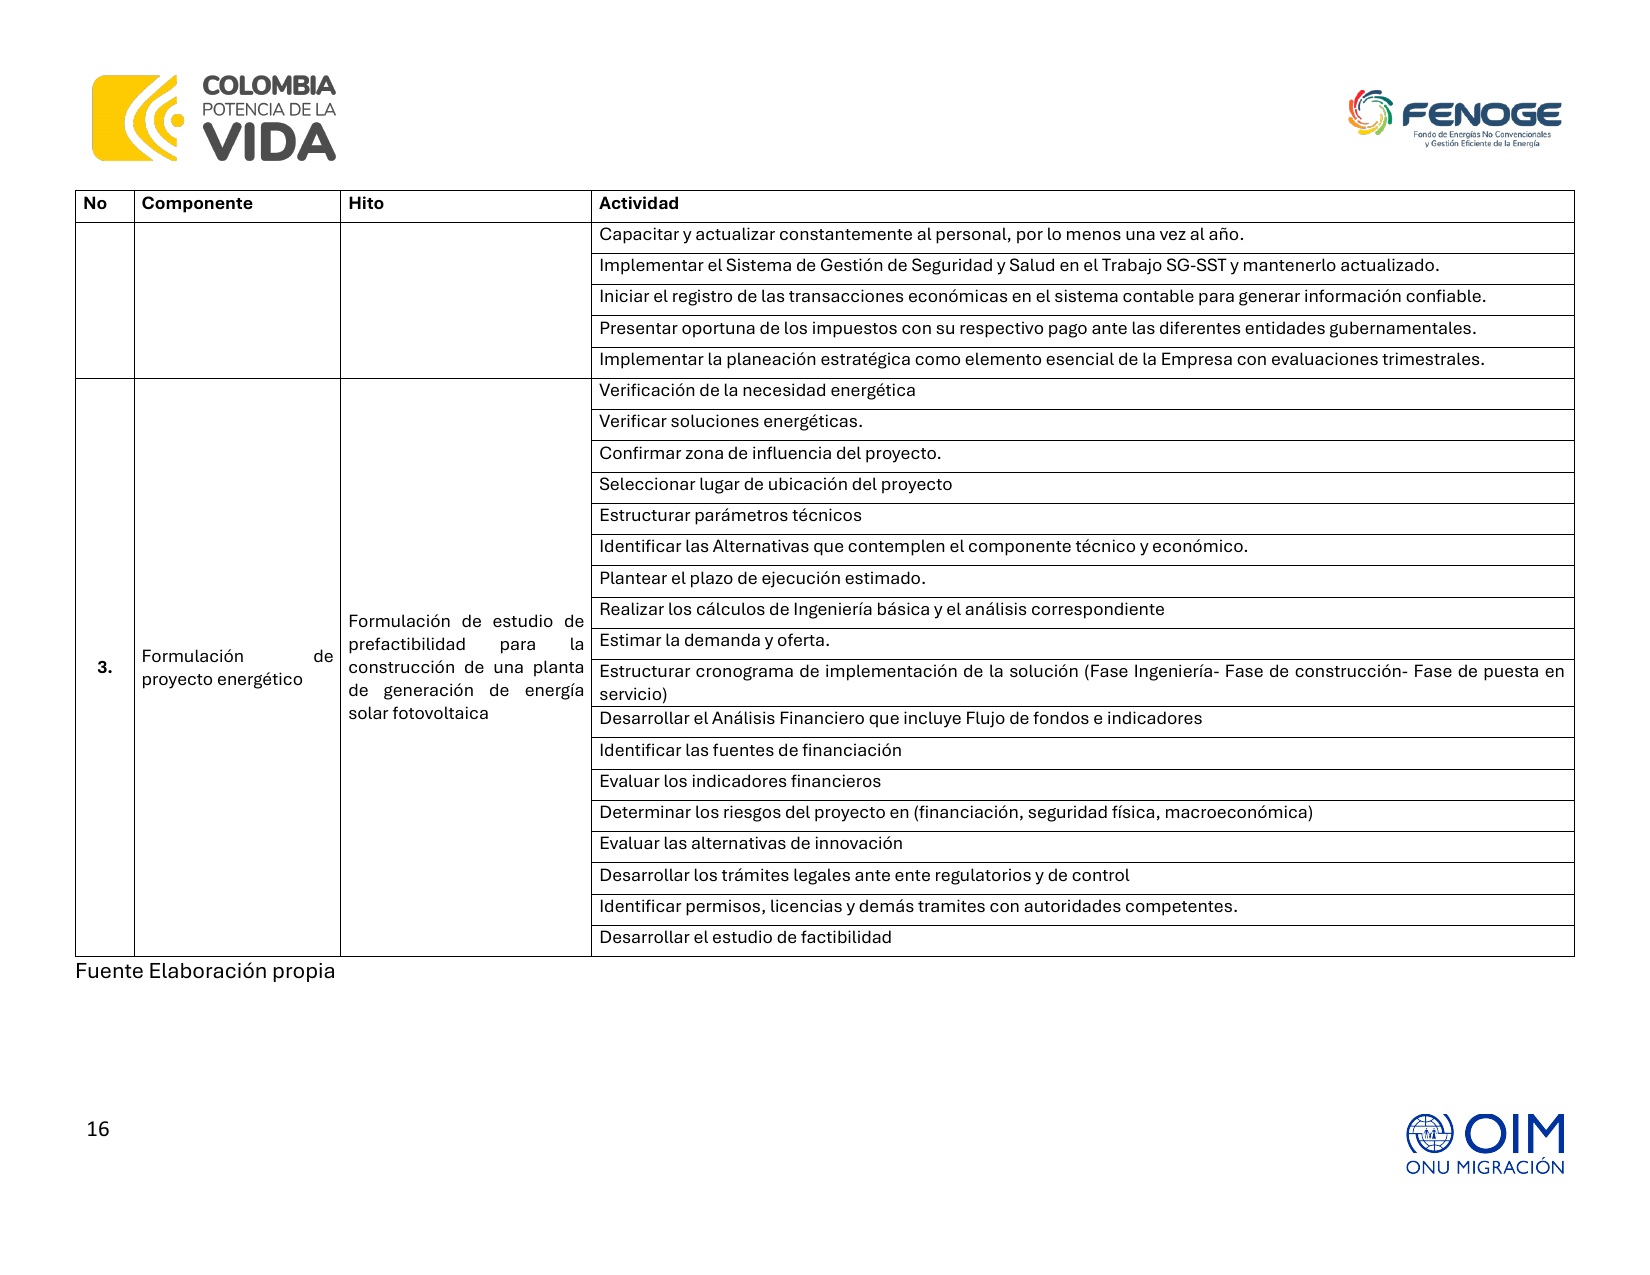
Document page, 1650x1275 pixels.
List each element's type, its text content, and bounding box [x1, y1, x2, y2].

table_cell Plantear el plazo de ejecución estimado. [592, 566, 1574, 597]
table_cell Confirmar zona de influencia del proyecto. [592, 441, 1574, 472]
table_cell 3. [76, 379, 134, 956]
table_cell Verificar soluciones energéticas. [592, 410, 1574, 440]
table_cell Identificar permisos, licencias y demás tramites con autoridades competentes. [592, 895, 1574, 925]
table_cell Formulación de estudio de prefactibilidad para la construcción de una planta de generación de energía solar fotovoltaica [341, 379, 591, 956]
table_cell Identificar las fuentes de financiación [592, 738, 1574, 768]
table_cell Desarrollar el estudio de factibilidad [592, 926, 1574, 956]
table_cell Formulación de proyecto energético [135, 379, 340, 956]
table_cell Estructurar cronograma de implementación de la solución (Fase Ingeniería- Fase de construcción- Fase de puesta en servicio) [592, 660, 1574, 706]
table_cell Seleccionar lugar de ubicación del proyecto [592, 473, 1574, 503]
table_cell Realizar los cálculos de Ingeniería básica y el análisis correspondiente [592, 598, 1574, 628]
table_cell Determinar los riesgos del proyecto en (financiación, seguridad física, macroeconómica) [592, 801, 1574, 831]
table_cell Desarrollar el Análisis Financiero que incluye Flujo de fondos e indicadores [592, 707, 1574, 737]
table_cell Identificar las Alternativas que contemplen el componente técnico y económico. [592, 535, 1574, 565]
text Fuente Elaboración propia [75, 957, 1575, 985]
table_cell Estructurar parámetros técnicos [592, 504, 1574, 534]
table_cell Capacitar y actualizar constantemente al personal, por lo menos una vez al año. [592, 223, 1574, 253]
picture [86, 73, 342, 163]
table_header Hito [341, 191, 591, 222]
picture [1406, 1114, 1564, 1174]
table_header Componente [135, 191, 340, 222]
table_header Actividad [592, 191, 1574, 222]
picture [1347, 88, 1564, 148]
table_cell Verificación de la necesidad energética [592, 379, 1574, 409]
table_cell Evaluar los indicadores financieros [592, 770, 1574, 800]
table_cell Presentar oportuna de los impuestos con su respectivo pago ante las diferentes entidades gubernamentales. [592, 316, 1574, 347]
table_cell Desarrollar los trámites legales ante ente regulatorios y de control [592, 863, 1574, 893]
table_header No [76, 191, 134, 222]
table_cell Implementar el Sistema de Gestión de Seguridad y Salud en el Trabajo SG-SST y mantenerlo actualizado. [592, 254, 1574, 284]
table_cell Implementar la planeación estratégica como elemento esencial de la Empresa con evaluaciones trimestrales. [592, 348, 1574, 378]
table_cell Evaluar las alternativas de innovación [592, 832, 1574, 862]
table_cell Estimar la demanda y oferta. [592, 629, 1574, 659]
table_cell Iniciar el registro de las transacciones económicas en el sistema contable para generar información confiable. [592, 285, 1574, 315]
